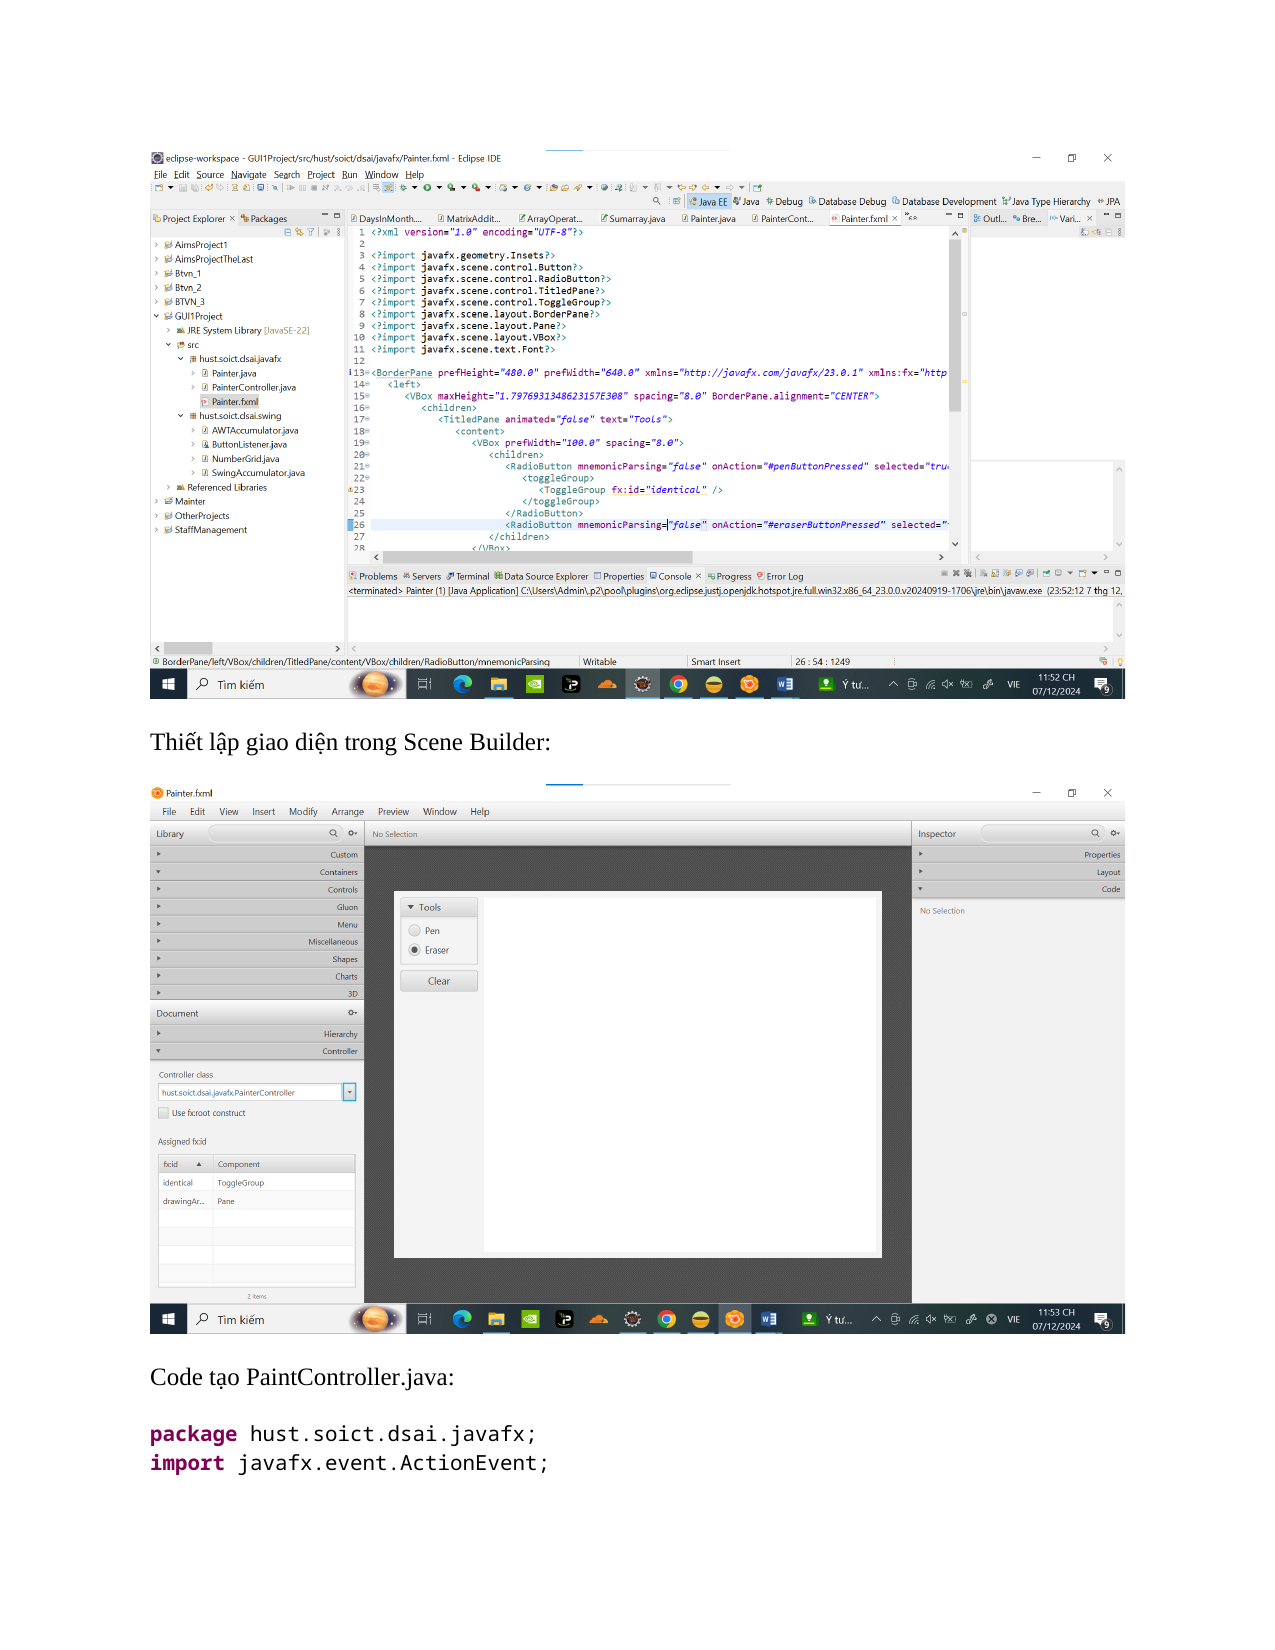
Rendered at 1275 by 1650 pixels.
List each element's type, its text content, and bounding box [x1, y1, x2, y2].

text package hust.soict.dsai.javafx; [150, 1419, 1125, 1448]
picture [150, 784, 1125, 1334]
text import javafx.event.ActionEvent; [150, 1448, 1125, 1476]
picture [150, 150, 1125, 699]
text Thiết lập giao diện trong Scene Builder: [150, 727, 1125, 756]
text Code tạo PaintController.java: [150, 1362, 1125, 1391]
